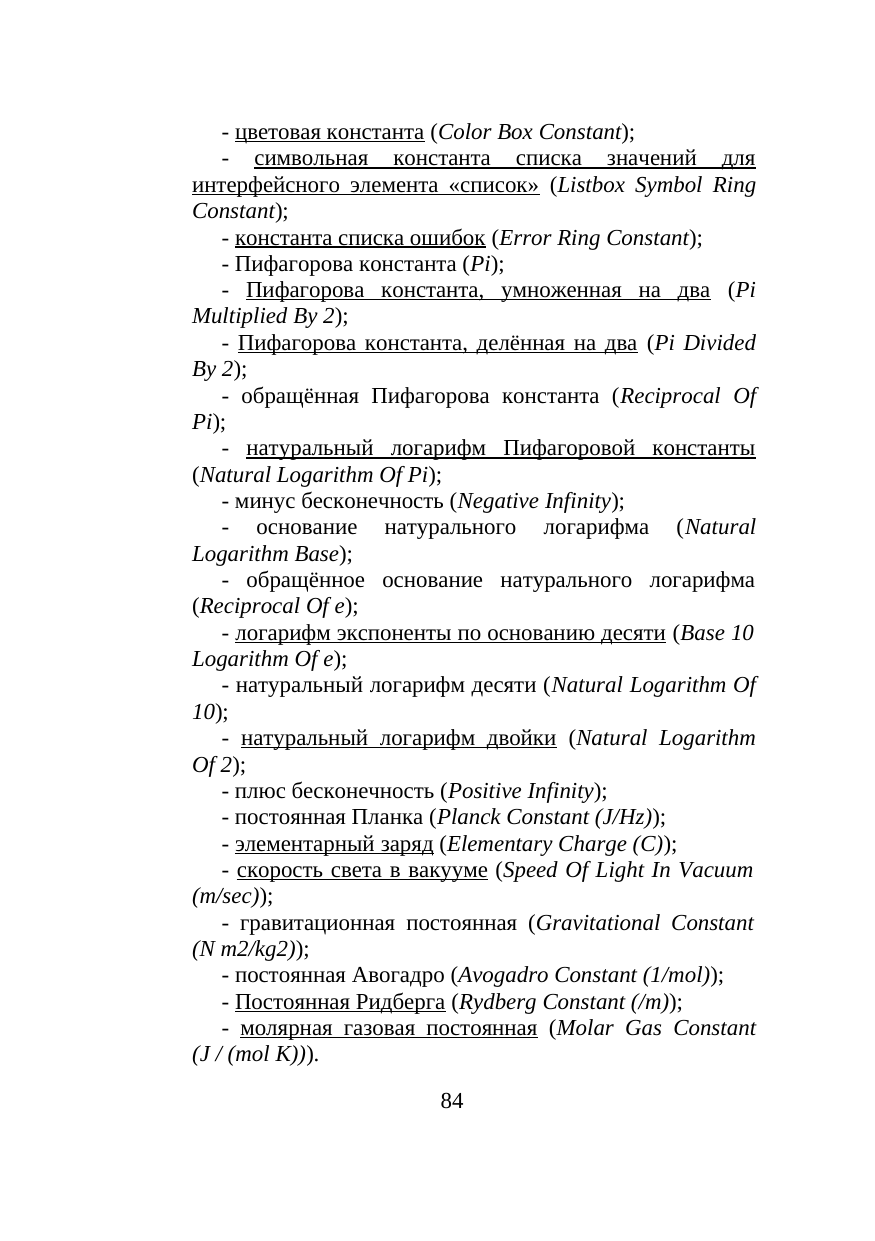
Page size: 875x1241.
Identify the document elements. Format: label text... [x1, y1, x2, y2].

text - натуральный логарифм десяти (Natural Logarithm Of 10); [192, 672, 756, 724]
text - гравитационная постоянная (Gravitational Constant (N m2/kg2)); [192, 909, 756, 961]
text - элементарный заряд (Elementary Charge (C)); [192, 830, 756, 856]
text - натуральный логарифм Пифагоровой константы (Natural Logarithm Of Pi); [192, 434, 756, 487]
text - основание натурального логарифма (Natural Logarithm Base); [192, 513, 756, 566]
text - молярная газовая постоянная (Molar Gas Constant (J / (mol K))). [192, 1014, 756, 1067]
text - Пифагорова константа, делённая на два (Pi Divided By 2); [192, 329, 756, 382]
text - обращённая Пифагорова константа (Reciprocal Of Pi); [192, 382, 756, 434]
text - константа списка ошибок (Error Ring Constant); [192, 223, 756, 250]
text - Пифагорова константа (Pi); [192, 250, 756, 276]
text - натуральный логарифм двойки (Natural Logarithm Of 2); [192, 724, 756, 777]
text - скорость света в вакууме (Speed Of Light In Vacuum (m/sec)); [192, 856, 756, 909]
text - постоянная Планка (Planck Constant (J/Hz)); [192, 803, 756, 830]
text - символьная константа списка значений для интерфейсного элемента «список» (Listbox Symbol Ring Constant); [192, 144, 756, 223]
text - обращённое основание натурального логарифма (Reciprocal Of e); [192, 566, 756, 619]
text - логарифм экспоненты по основанию десяти (Base 10 Logarithm Of e); [192, 619, 756, 672]
text - минус бесконечность (Negative Infinity); [192, 487, 756, 513]
text - цветовая константа (Color Box Constant); [192, 118, 756, 144]
text - Постоянная Ридберга (Rydberg Constant (/m)); [192, 988, 756, 1014]
text - постоянная Авогадро (Avogadro Constant (1/mol)); [192, 961, 756, 988]
text - Пифагорова константа, умноженная на два (Pi Multiplied By 2); [192, 276, 756, 329]
text - плюс бесконечность (Positive Infinity); [192, 777, 756, 803]
